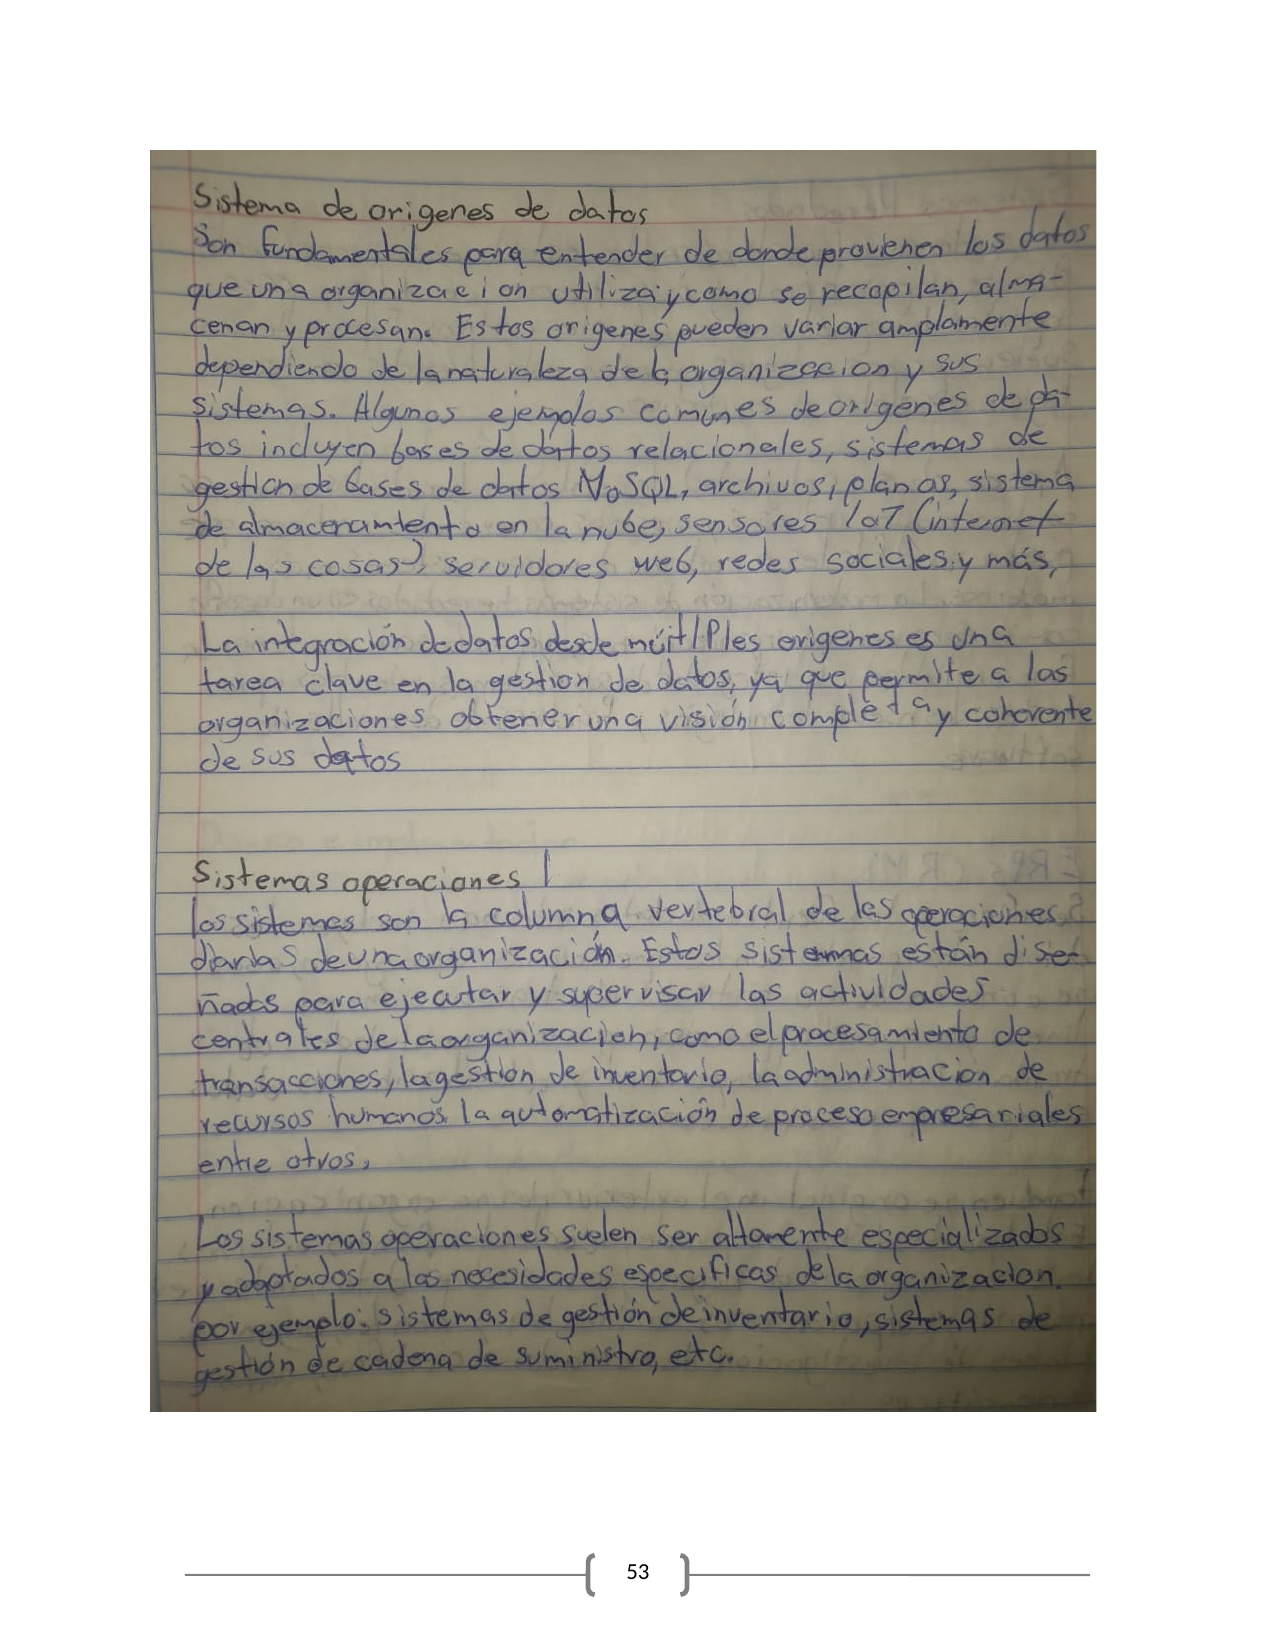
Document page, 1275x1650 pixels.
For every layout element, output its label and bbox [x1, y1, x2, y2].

picture [150, 150, 1097, 1412]
